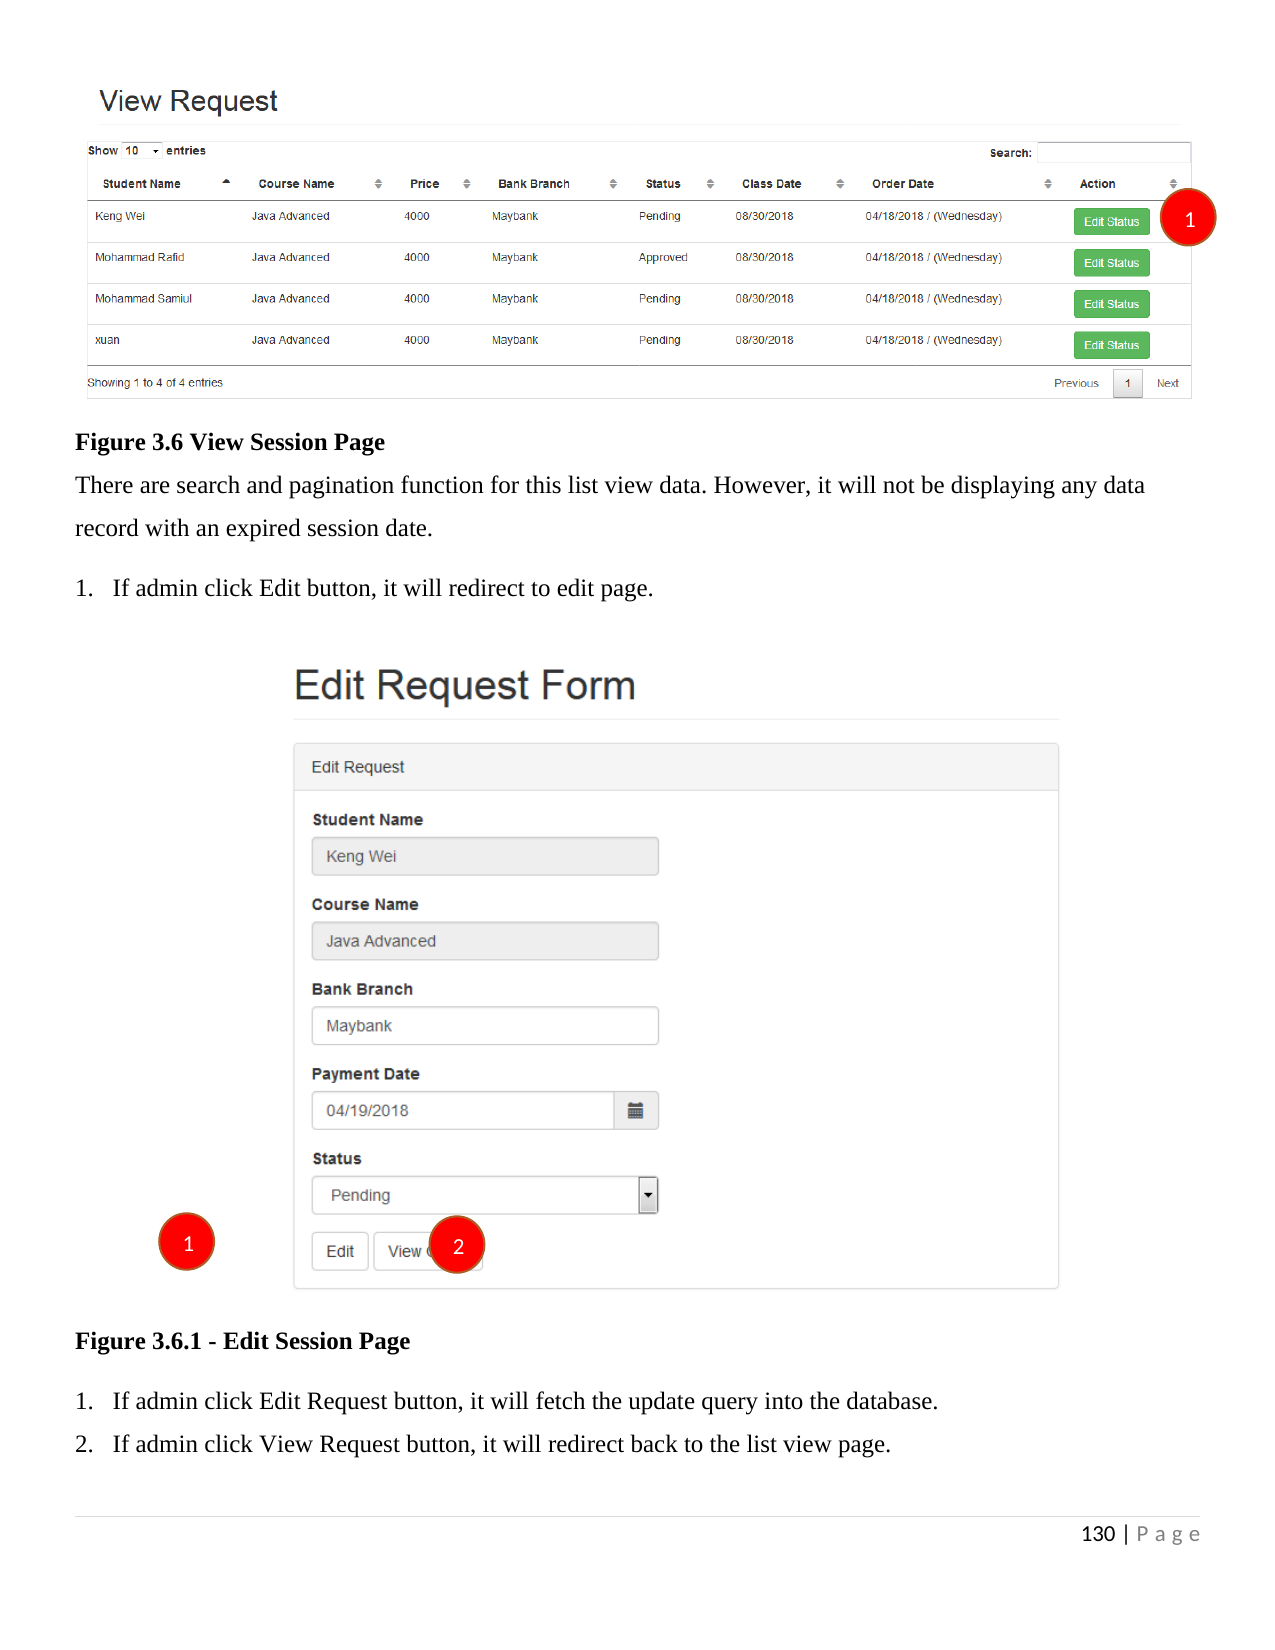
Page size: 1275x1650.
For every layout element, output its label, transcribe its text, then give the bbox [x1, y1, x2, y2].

picture [282, 658, 1073, 1296]
text Figure 3.6.1 - Edit Session Page [75, 1326, 1200, 1355]
list If admin click Edit button, it will redirect to edit page. [75, 573, 1200, 602]
text Figure 3.6 View Session Page [75, 427, 1200, 456]
list If admin click Edit Request button, it will fetch the update query into the database. [75, 1386, 1200, 1415]
picture [75, 75, 1200, 408]
text There are search and pagination function for this list view data. However, it will not be displaying any data record with an expired session date. [75, 470, 1200, 542]
list If admin click View Request button, it will redirect back to the list view page. [75, 1429, 1200, 1458]
